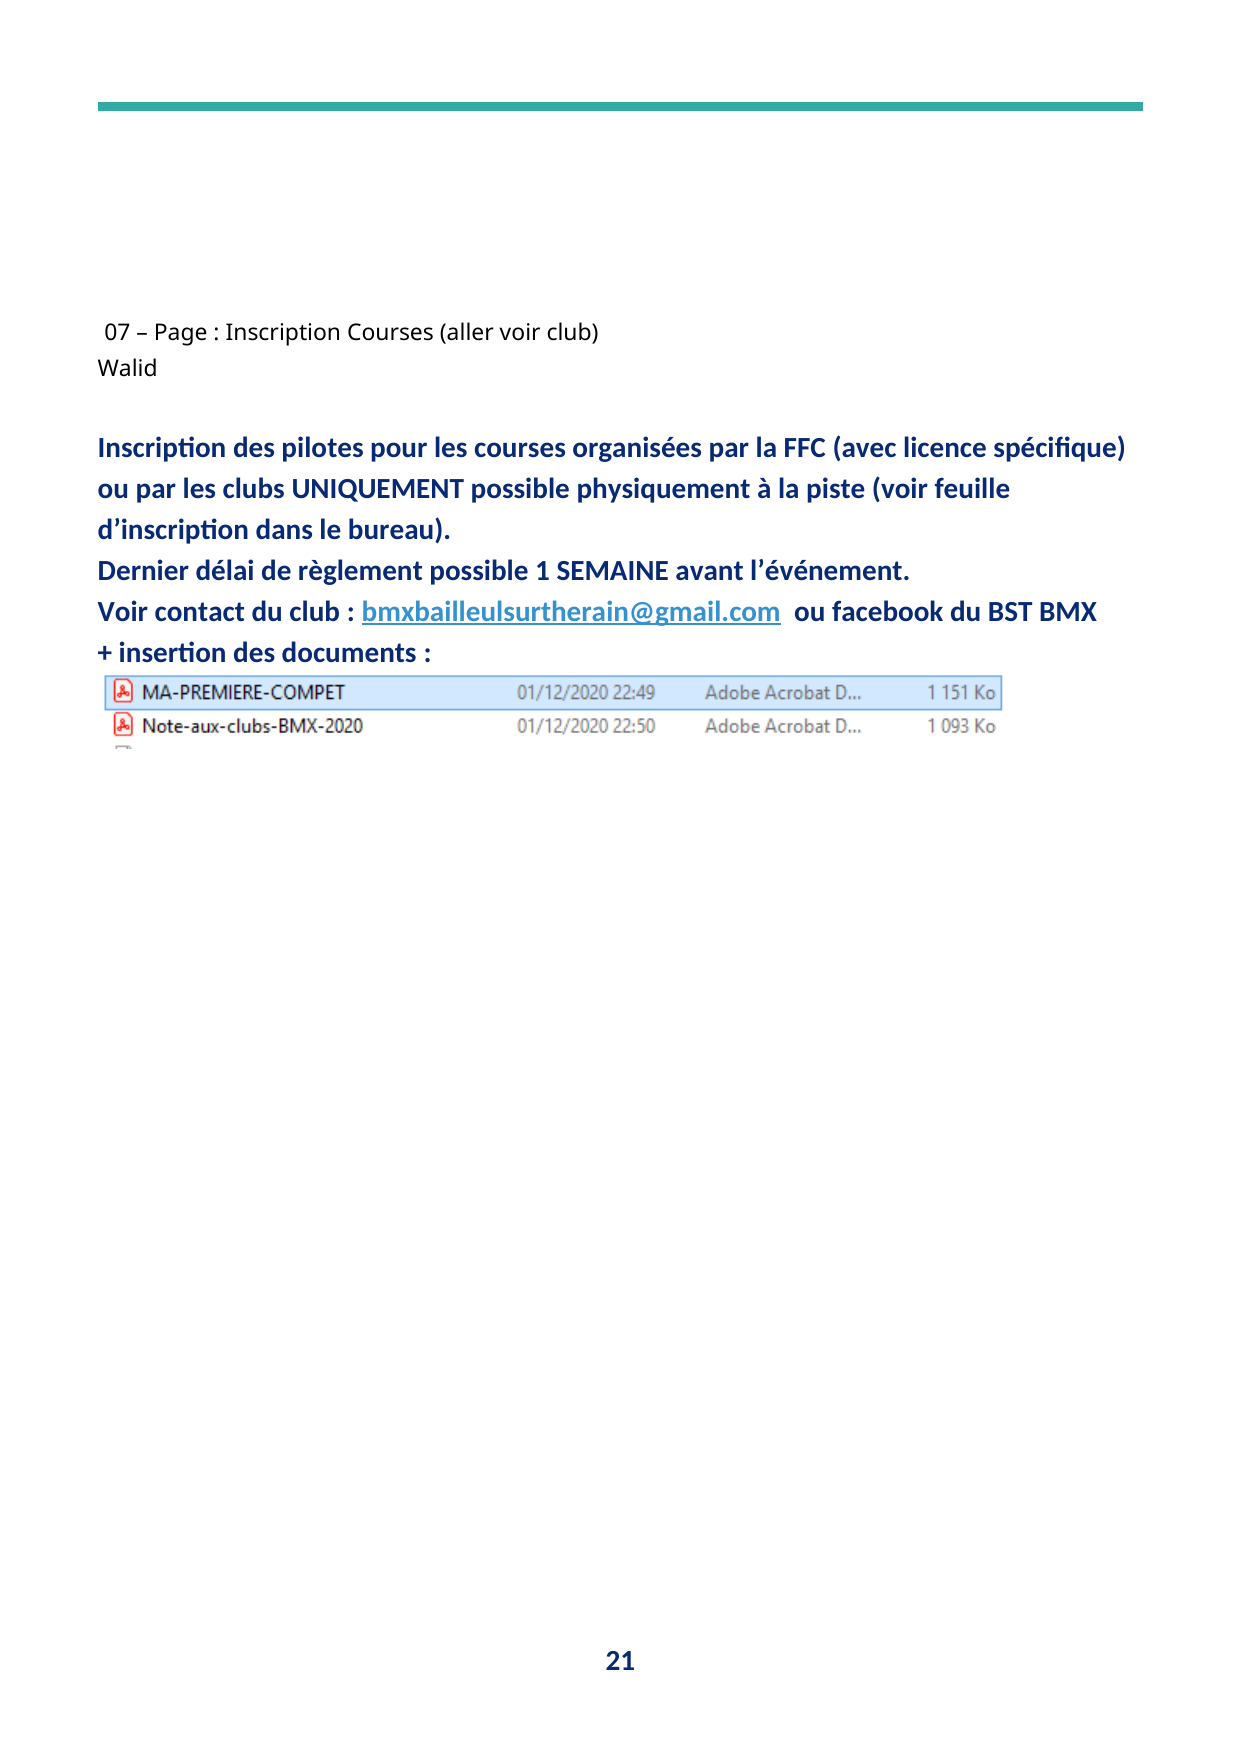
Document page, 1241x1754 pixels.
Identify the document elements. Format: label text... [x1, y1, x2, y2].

text Voir contact du club : bmxbailleulsurtherain@gmail.com ou facebook du BST BMX [97, 593, 1143, 628]
text Dernier délai de règlement possible 1 SEMAINE avant l’événement. [97, 552, 1143, 587]
picture [97, 674, 1029, 749]
text 07 – Page : Inscription Courses (aller voir club) [97, 316, 1143, 347]
text Inscription des pilotes pour les courses organisées par la FFC (avec licence spécifique) ou par les clubs UNIQUEMENT possible physiquement à la piste (voir feuille d’inscription dans le bureau). [97, 429, 1143, 547]
text + insertion des documents : [97, 634, 1143, 669]
text Walid [97, 352, 1143, 383]
